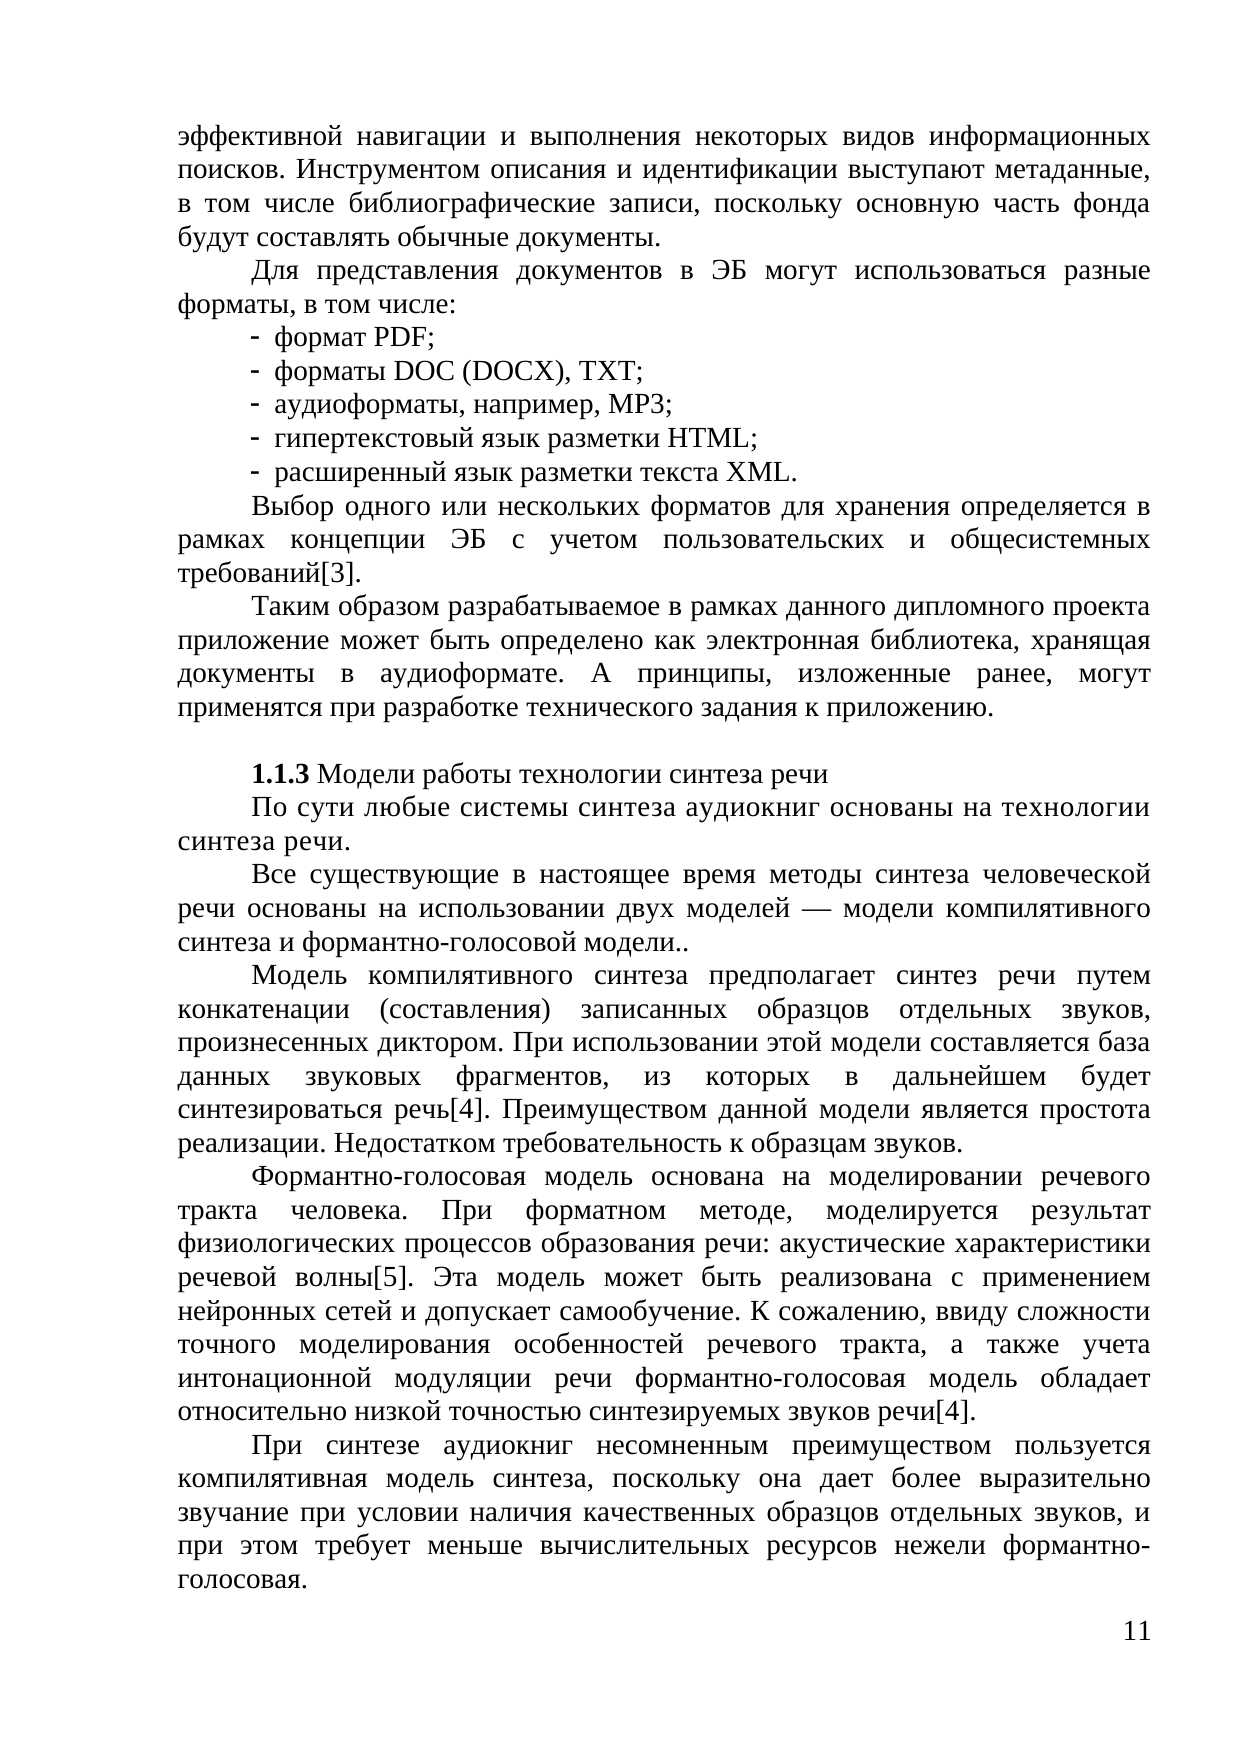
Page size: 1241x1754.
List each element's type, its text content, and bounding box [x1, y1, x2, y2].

text формат PDF; [177, 319, 1152, 353]
text При синтезе аудиокниг несомненным преимуществом пользуется компилятивная модель синтеза, поскольку она дает более выразительно звучание при условии наличия качественных образцов отдельных звуков, и при этом требует меньше вычислительных ресурсов нежели формантно-голосовая. [177, 1427, 1152, 1594]
text расширенный язык разметки текста XML. [177, 454, 1152, 488]
text аудиоформаты, например, MP3; [177, 387, 1152, 420]
text Выбор одного или нескольких форматов для хранения определяется в рамках концепции ЭБ с учетом пользовательских и общесистемных требований[3]. [177, 488, 1152, 588]
text Формантно-голосовая модель основана на моделировании речевого тракта человека. При форматном методе, моделируется результат физиологических процессов образования речи: акустические характеристики речевой волны[5]. Эта модель может быть реализована с применением нейронных сетей и допускает самообучение. К сожалению, ввиду сложности точного моделирования особенностей речевого тракта, а также учета интонационной модуляции речи формантно-голосовая модель обладает относительно низкой точностью синтезируемых звуков речи[4]. [177, 1158, 1152, 1427]
text Для представления документов в ЭБ могут использоваться разные форматы, в том числе: [177, 252, 1152, 319]
text гипертекстовый язык разметки HTML; [177, 420, 1152, 454]
text По сути любые системы синтеза аудиокниг основаны на технологии синтеза речи. [177, 789, 1152, 857]
text форматы DOC (DOCX), TXT; [177, 353, 1152, 387]
text 1.1.3 Модели работы технологии синтеза речи [177, 756, 1152, 789]
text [177, 118, 1152, 252]
text Таким образом разрабатываемое в рамках данного дипломного проекта приложение может быть определено как электронная библиотека, хранящая документы в аудиоформате. А принципы, изложенные ранее, могут применятся при разработке технического задания к приложению. [177, 588, 1152, 722]
text Модель компилятивного синтеза предполагает синтез речи путем конкатенации (составления) записанных образцов отдельных звуков, произнесенных диктором. При использовании этой модели составляется база данных звуковых фрагментов, из которых в дальнейшем будет синтезироваться речь[4]. Преимуществом данной модели является простота реализации. Недостатком требовательность к образцам звуков. [177, 957, 1152, 1158]
text Все существующие в настоящее время методы синтеза человеческой речи основаны на использовании двух моделей — модели компилятивного синтеза и формантно-голосовой модели.. [177, 857, 1152, 957]
